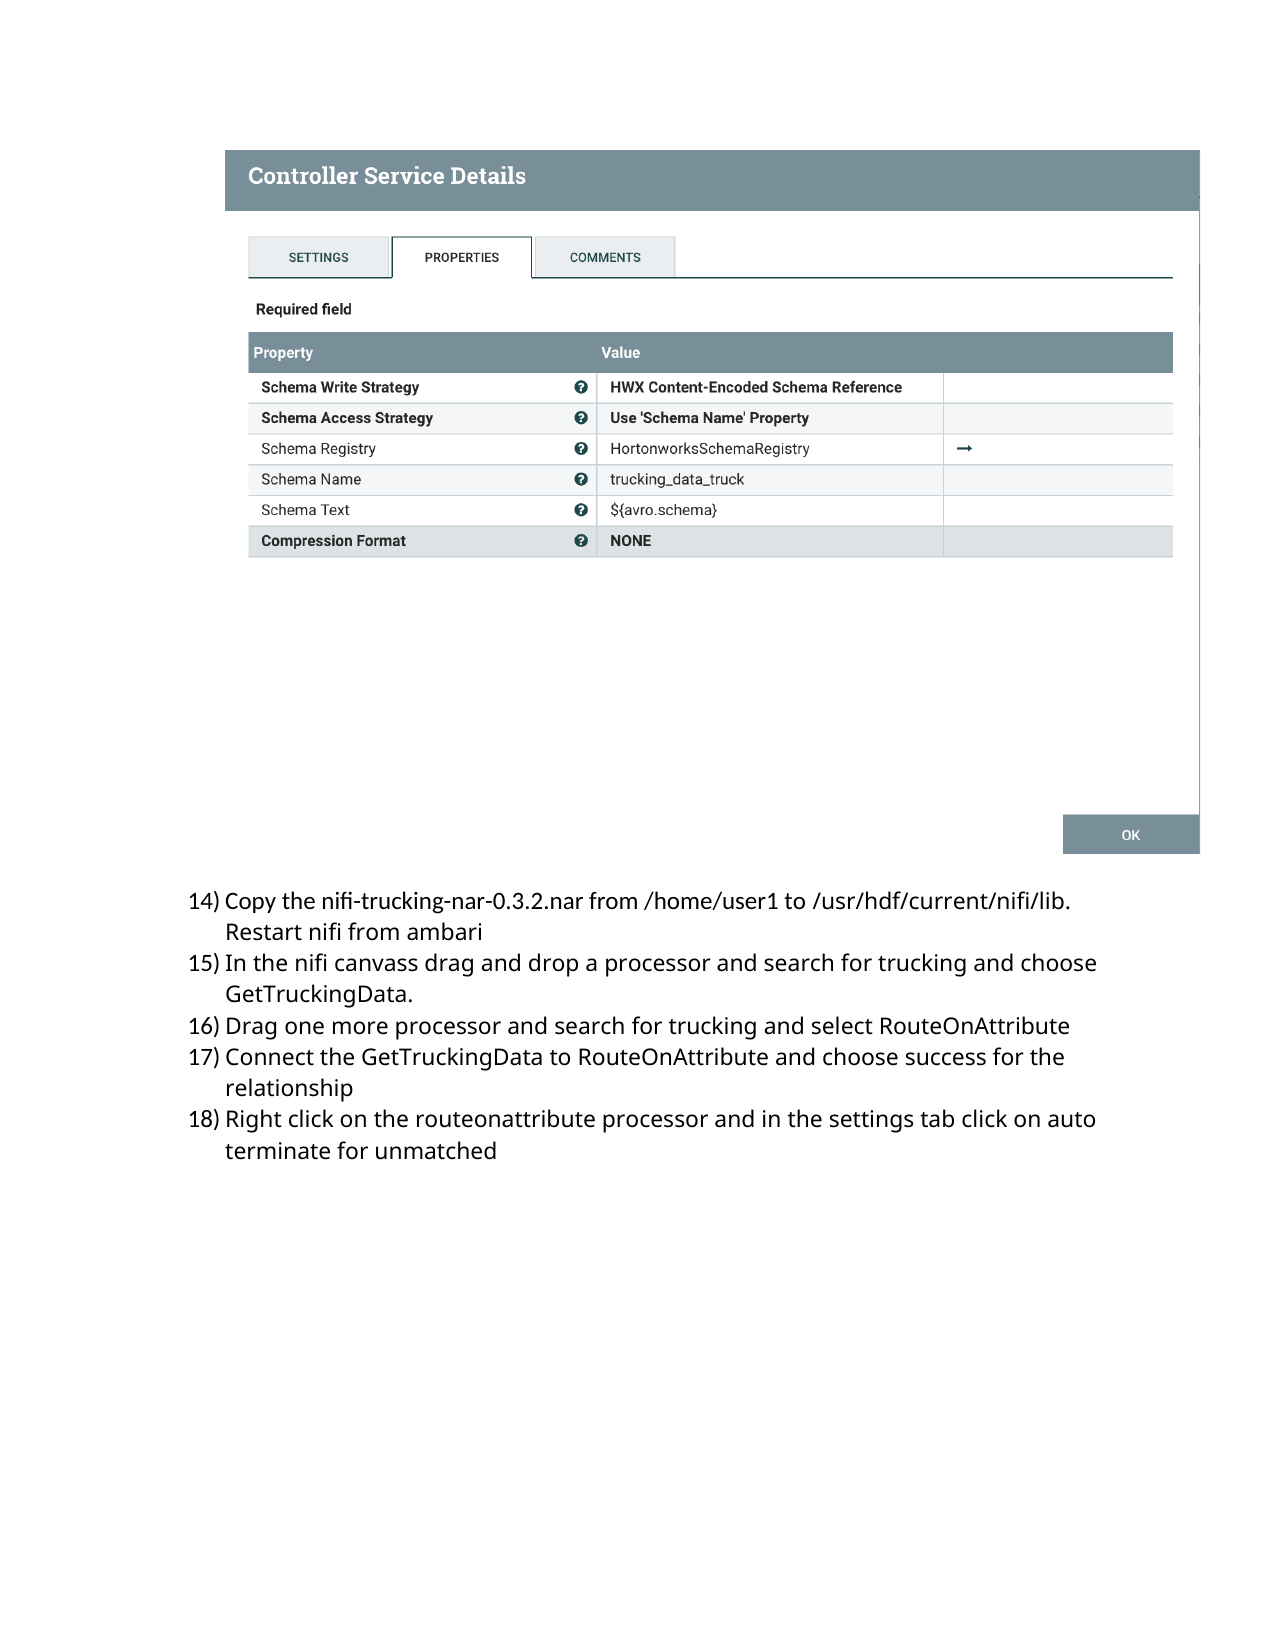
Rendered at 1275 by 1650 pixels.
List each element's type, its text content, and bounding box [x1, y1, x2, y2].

list Drag one more processor and search for trucking and select RouteOnAttribute [187, 1009, 1125, 1041]
list Connect the GetTruckingData to RouteOnAttribute and choose success for the relationship [187, 1041, 1125, 1103]
picture [225, 150, 1200, 854]
list Copy the nifi-trucking-nar-0.3.2.nar from /home/user1 to /usr/hdf/current/nifi/lib. Restart nifi from ambari [187, 884, 1125, 947]
list In the nifi canvass drag and drop a processor and search for trucking and choose GetTruckingData. [187, 947, 1125, 1009]
list Right click on the routeonattribute processor and in the settings tab click on auto terminate for unmatched [187, 1103, 1125, 1166]
